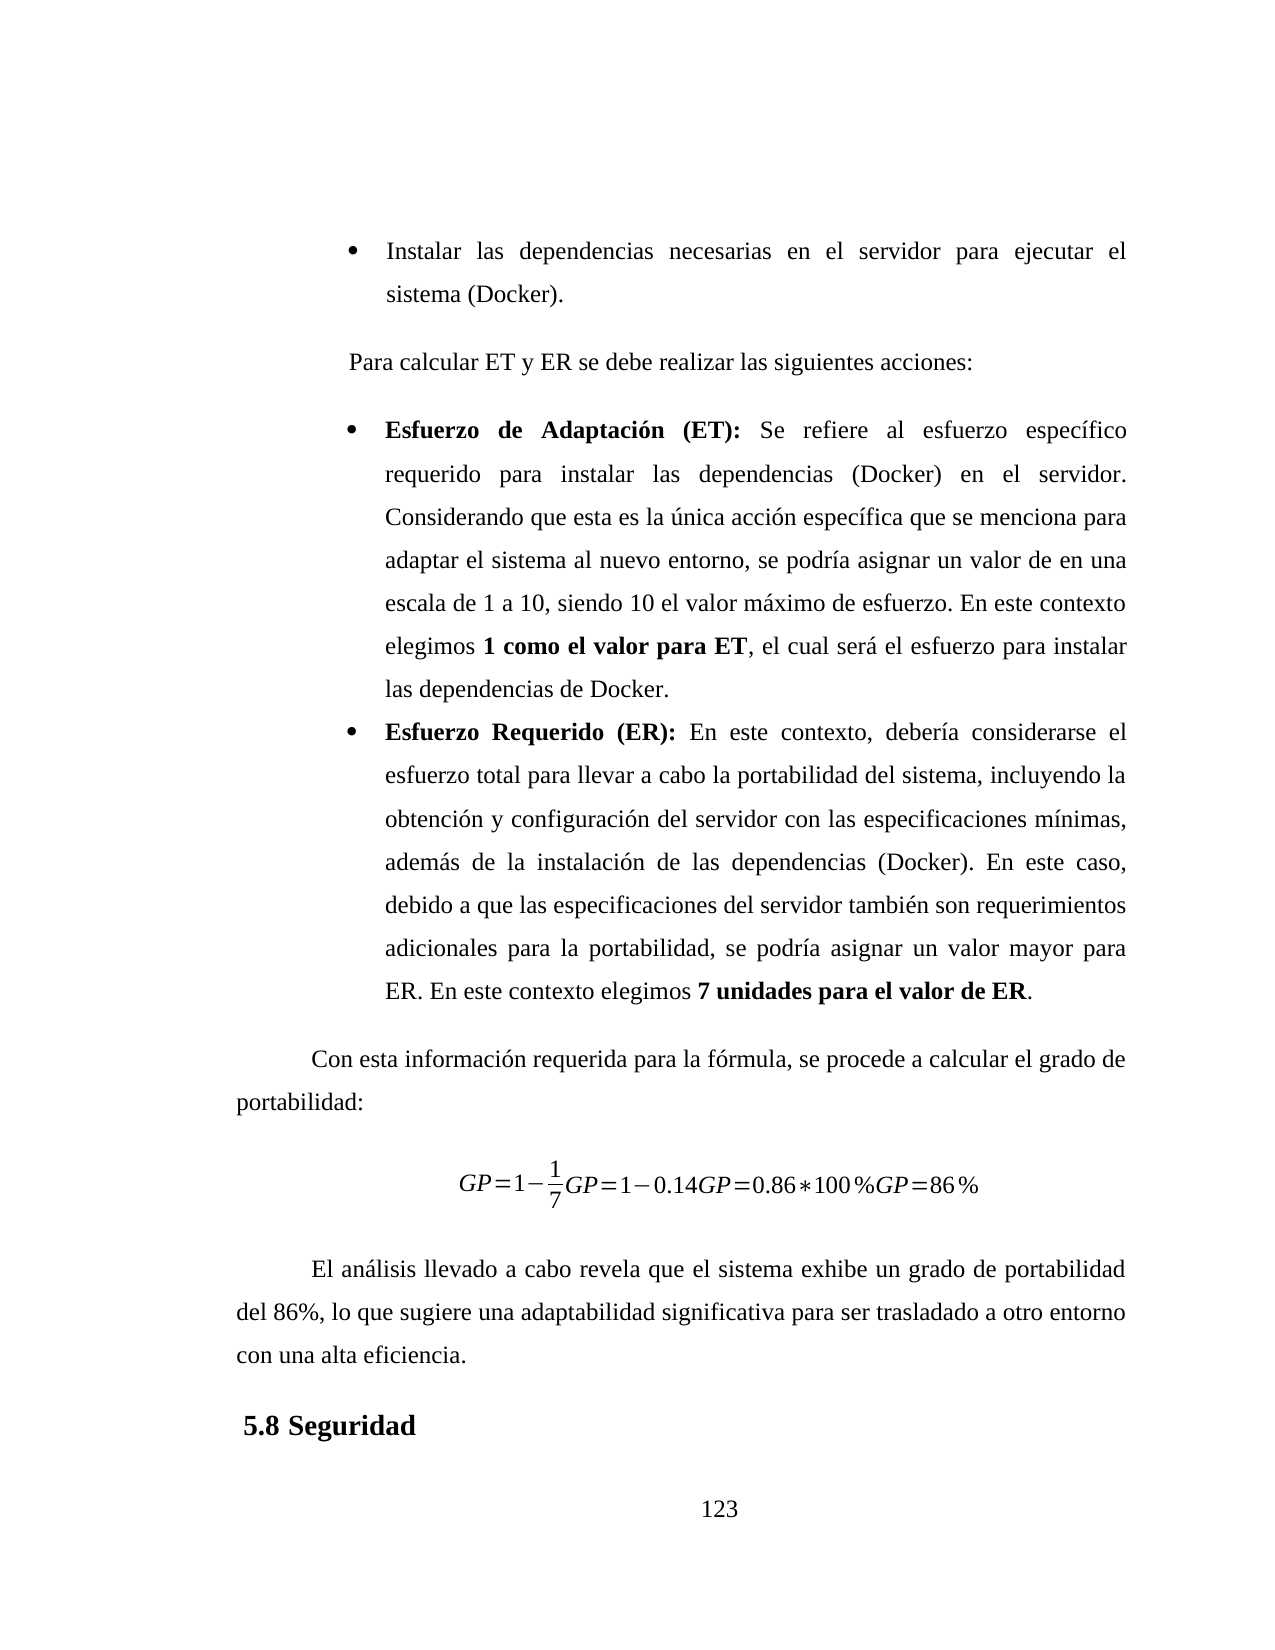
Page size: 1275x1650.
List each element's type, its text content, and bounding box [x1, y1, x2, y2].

list Esfuerzo de Adaptación (ET): Se refiere al esfuerzo específico requerido para instalar las dependencias (Docker) en el servidor. Considerando que esta es la única acción específica que se menciona para adaptar el sistema al nuevo entorno, se podría asignar un valor de en una escala de 1 a 10, siendo 10 el valor máximo de esfuerzo. En este contexto elegimos 1 como el valor para ET, el cual será el esfuerzo para instalar las dependencias de Docker. [347, 416, 1127, 703]
text Para calcular ET y ER se debe realizar las siguientes acciones: [349, 347, 1127, 376]
list Instalar las dependencias necesarias en el servidor para ejecutar el sistema (Docker). [349, 236, 1127, 308]
subtitle Seguridad [243, 1408, 1127, 1442]
text El análisis llevado a cabo revela que el sistema exhibe un grado de portabilidad del 86%, lo que sugiere una adaptabilidad significativa para ser trasladado a otro entorno con una alta eficiencia. [236, 1254, 1127, 1369]
text Con esta información requerida para la fórmula, se procede a calcular el grado de portabilidad: [236, 1044, 1127, 1116]
list Esfuerzo Requerido (ER): En este contexto, debería considerarse el esfuerzo total para llevar a cabo la portabilidad del sistema, incluyendo la obtención y configuración del servidor con las especificaciones mínimas, además de la instalación de las dependencias (Docker). En este caso, debido a que las especificaciones del servidor también son requerimientos adicionales para la portabilidad, se podría asignar un valor mayor para ER. En este contexto elegimos 7 unidades para el valor de ER. [347, 717, 1127, 1005]
